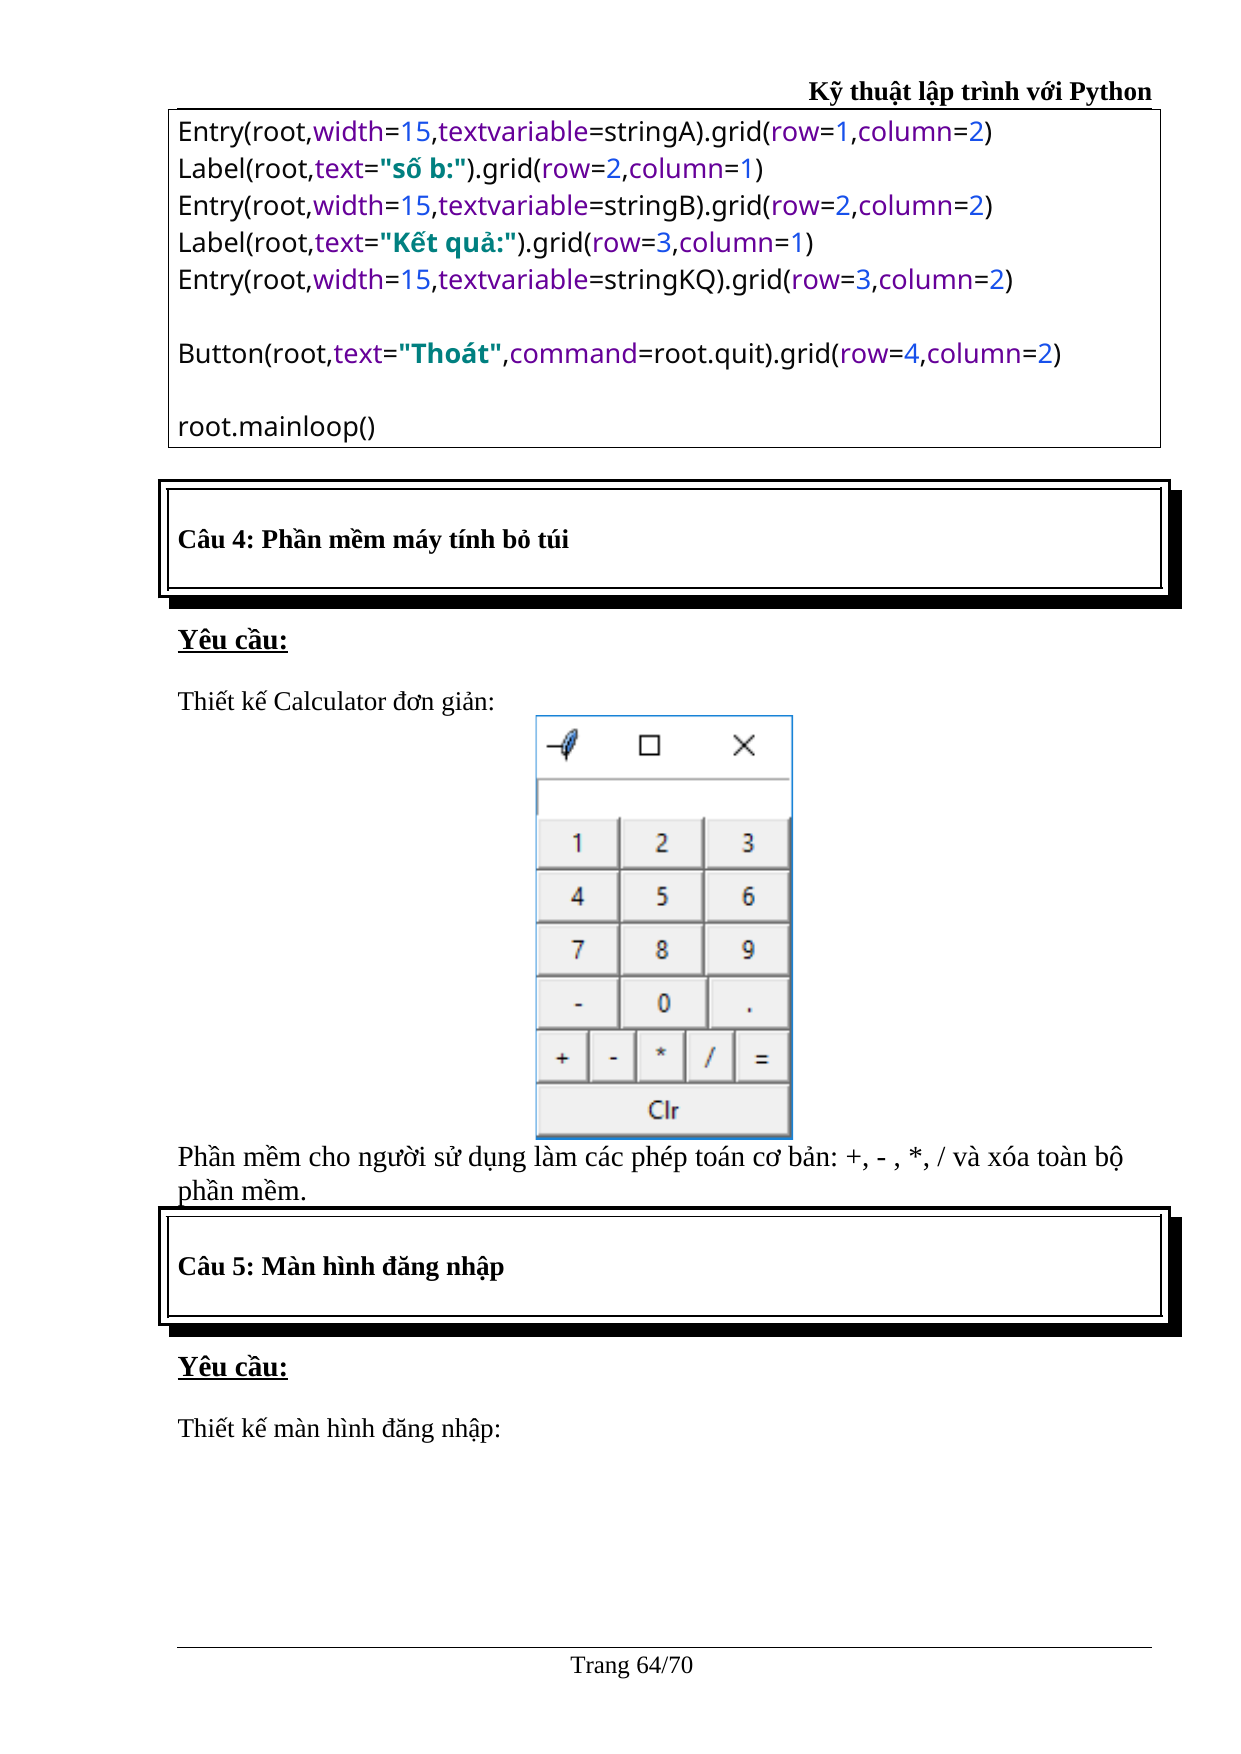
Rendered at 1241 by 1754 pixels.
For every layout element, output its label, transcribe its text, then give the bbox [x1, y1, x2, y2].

text Thiết kế Calculator đơn giản: [177, 685, 1152, 716]
picture [535, 715, 794, 1140]
text Phần mềm cho người sử dụng làm các phép toán cơ bản: +, - , *, / và xóa toàn bộ phần mềm. [177, 1139, 1152, 1206]
text Thiết kế màn hình đăng nhập: [177, 1412, 1152, 1443]
text Câu 4: Phần mềm máy tính bỏ túi [177, 523, 1152, 554]
text Yêu cầu: [177, 622, 1152, 655]
text Yêu cầu: [177, 1349, 1152, 1383]
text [169, 110, 1160, 447]
text Câu 5: Màn hình đăng nhập [177, 1251, 1152, 1282]
